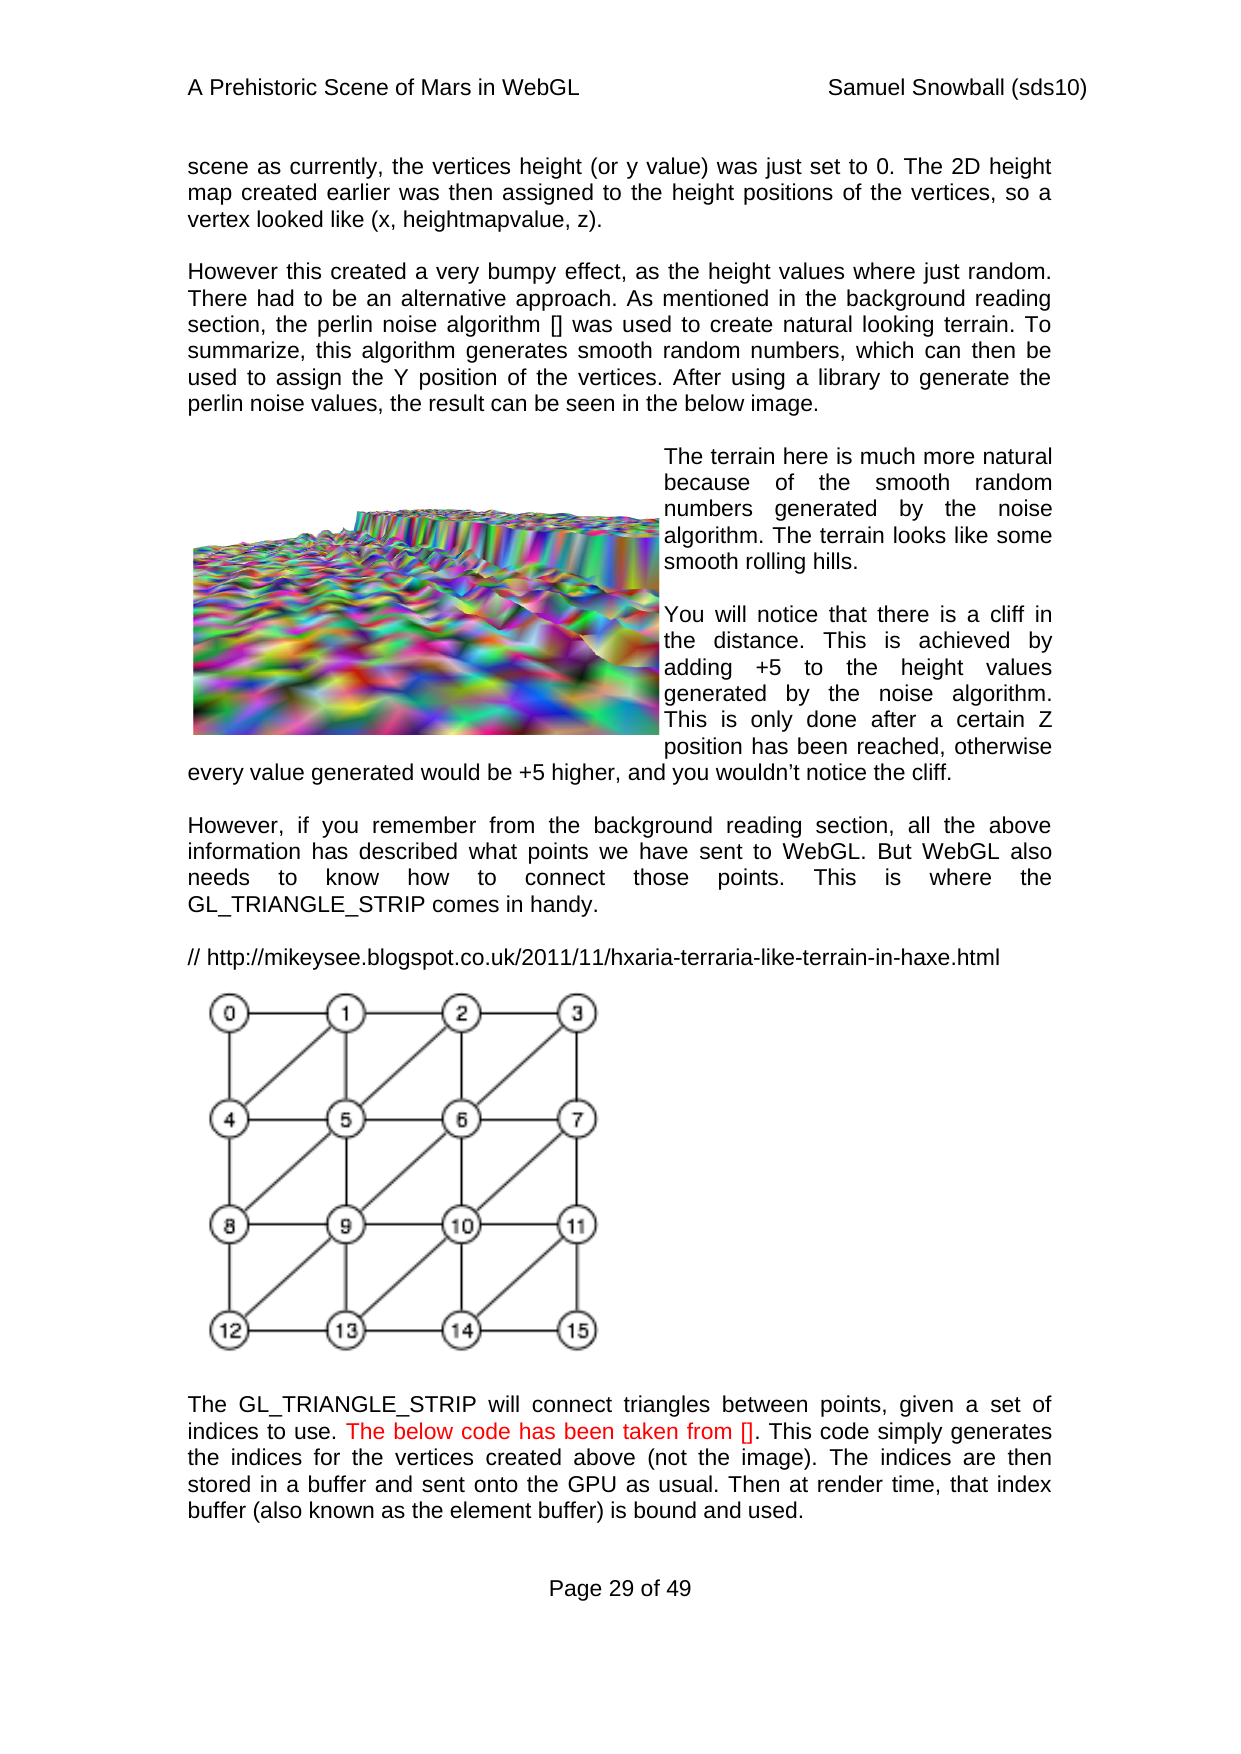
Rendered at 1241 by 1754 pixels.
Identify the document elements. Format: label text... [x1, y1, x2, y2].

text However this created a very bumpy effect, as the height values where just random. There had to be an alternative approach. As mentioned in the background reading section, the perlin noise algorithm [] was used to create natural looking terrain. To summarize, this algorithm generates smooth random numbers, which can then be used to assign the Y position of the vertices. After using a library to generate the perlin noise values, the result can be seen in the below image. [187, 258, 1053, 416]
text The terrain here is much more natural because of the smooth random numbers generated by the noise algorithm. The terrain looks like some smooth rolling hills. [187, 443, 1053, 574]
text You will notice that there is a cliff in the distance. This is achieved by adding +5 to the height values generated by the noise algorithm. This is only done after a certain Z position has been reached, otherwise every value generated would be +5 higher, and you wouldn’t notice the cliff. [187, 601, 1053, 785]
text The GL_TRIANGLE_STRIP will connect triangles between points, given a set of indices to use. The below code has been taken from []. This code simply generates the indices for the vertices created above (not the image). The indices are then stored in a buffer and sent onto the GPU as usual. Then at render time, that index buffer (also known as the element buffer) is bound and used. [187, 1391, 1053, 1523]
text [187, 153, 1053, 232]
text // http://mikeysee.blogspot.co.uk/2011/11/hxaria-terraria-like-terrain-in-haxe.html [187, 943, 1053, 970]
text However, if you remember from the background reading section, all the above information has described what points we have sent to WebGL. But WebGL also needs to know how to connect those points. This is where the GL_TRIANGLE_STRIP comes in handy. [187, 812, 1053, 917]
picture [187, 970, 620, 1372]
picture [187, 574, 664, 601]
